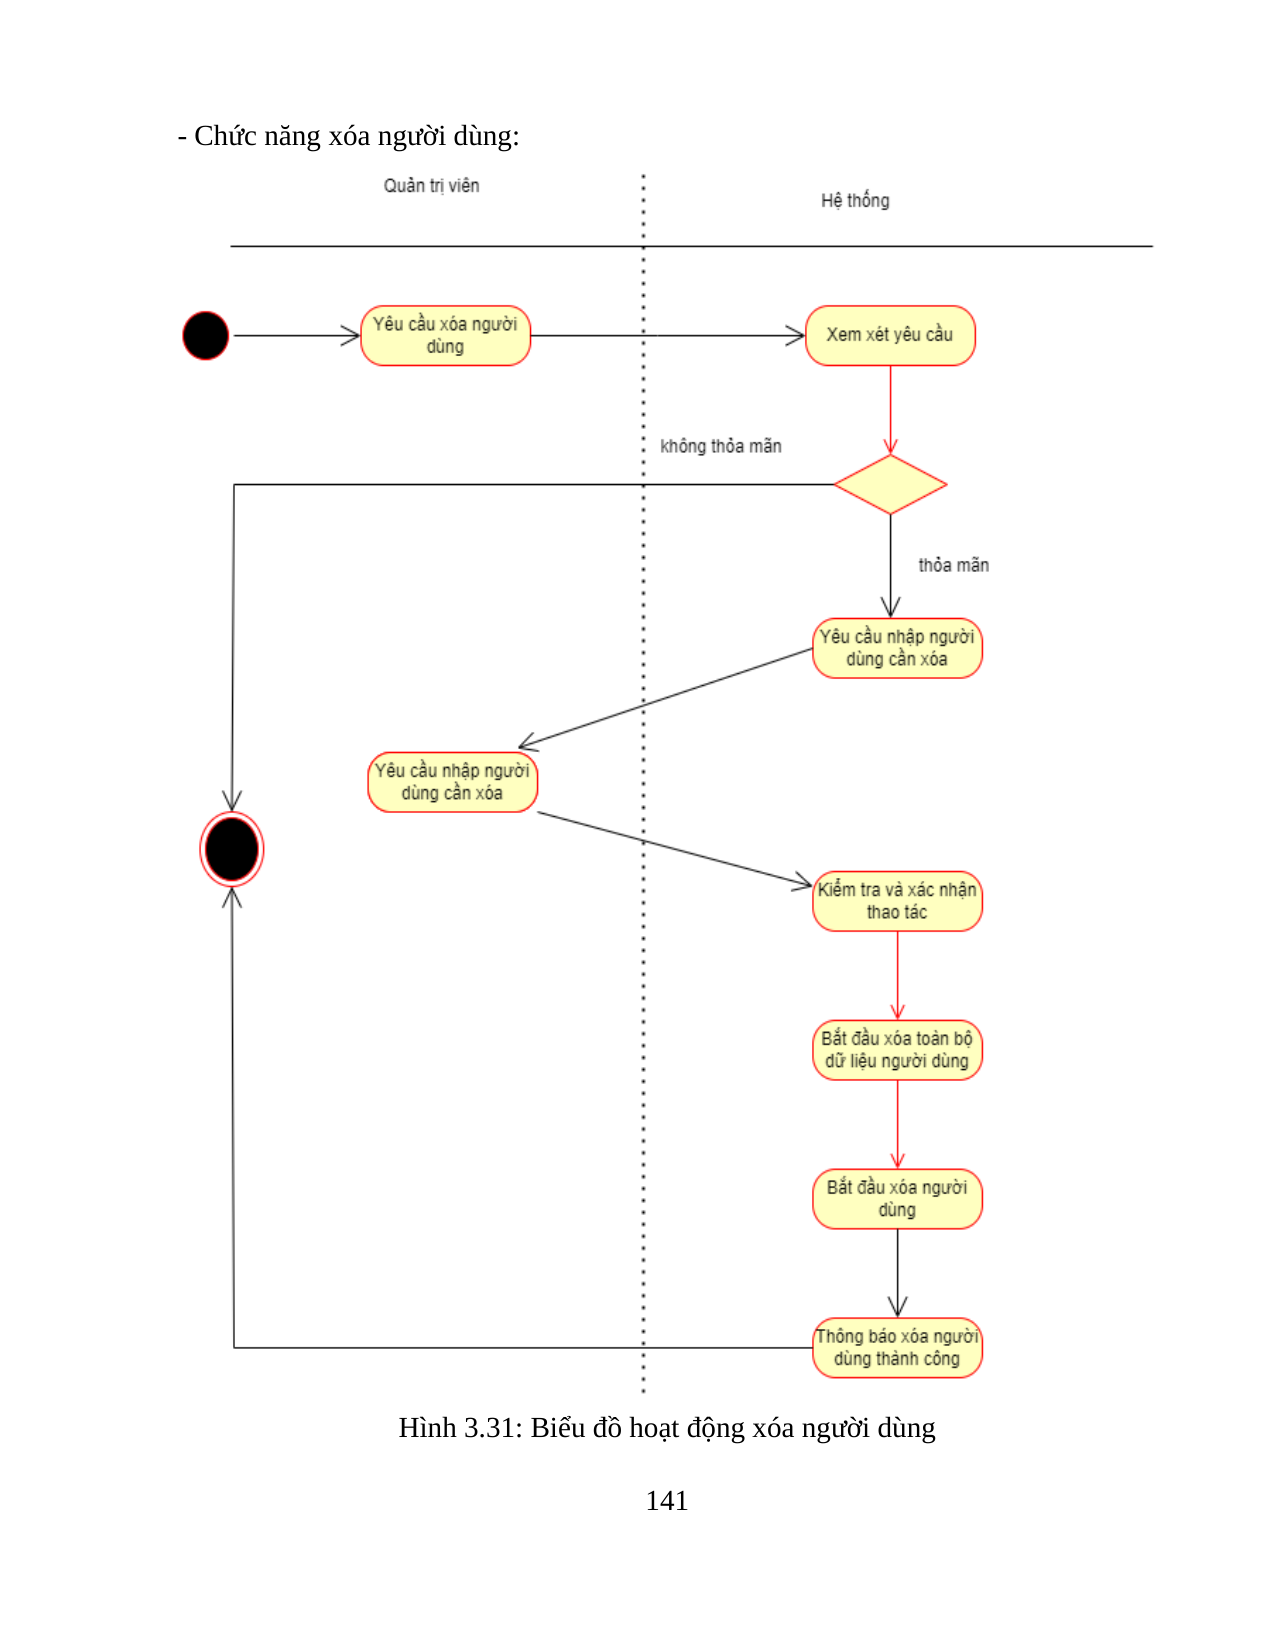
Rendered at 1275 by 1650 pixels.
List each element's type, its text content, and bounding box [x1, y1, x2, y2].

text - Chức năng xóa người dùng: [177, 118, 1157, 152]
text Hình 3.31: Biểu đồ hoạt động xóa người dùng [177, 1410, 1157, 1443]
picture [177, 164, 1157, 1398]
